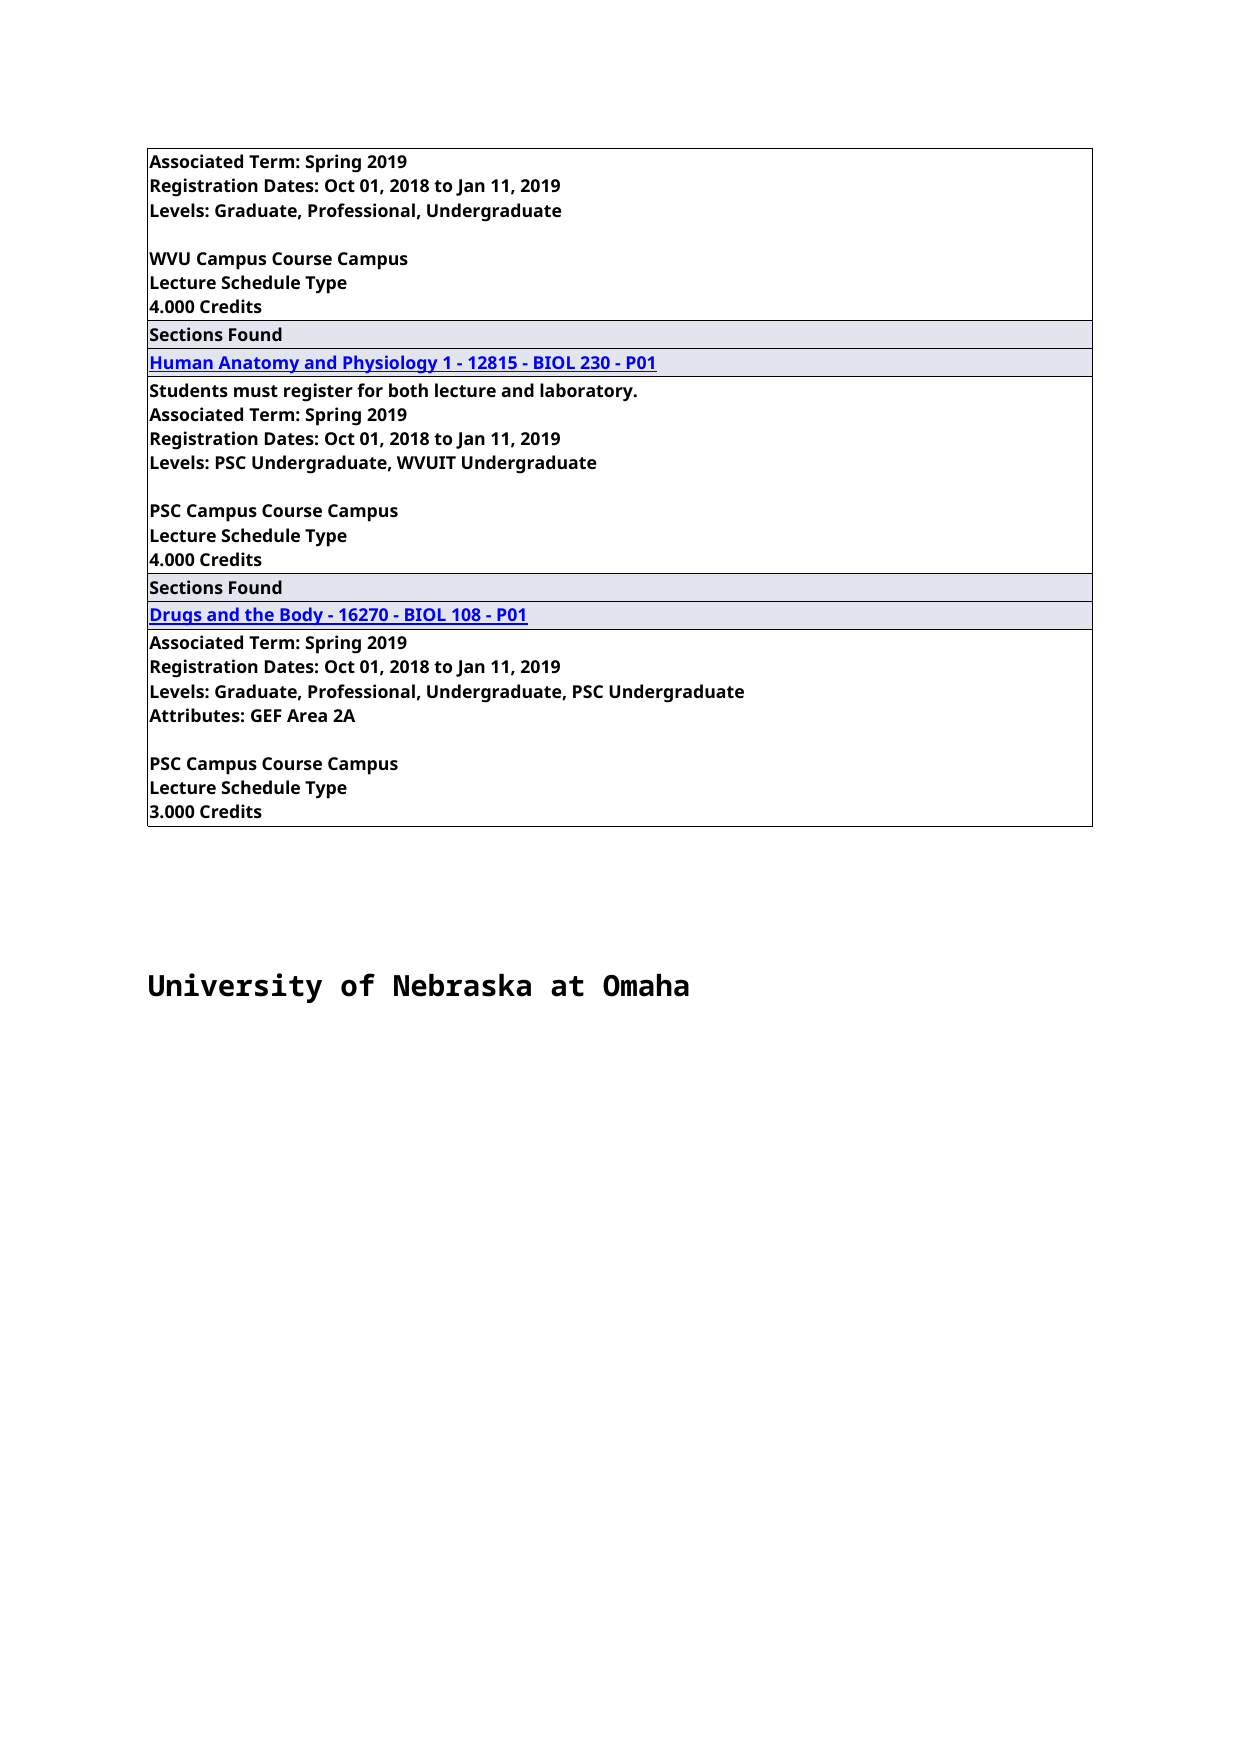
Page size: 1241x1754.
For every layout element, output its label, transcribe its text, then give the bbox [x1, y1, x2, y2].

table_cell Sections Found [148, 321, 1092, 348]
table_cell Associated Term: Spring 2019 Registration Dates: Oct 01, 2018 to Jan 11, 2019 Levels: Graduate, Professional, Undergraduate WVU Campus Course Campus Lecture Schedule Type 4.000 Credits [148, 149, 1092, 320]
table_cell Sections Found [148, 574, 1092, 601]
table_cell Students must register for both lecture and laboratory. Associated Term: Spring 2019 Registration Dates: Oct 01, 2018 to Jan 11, 2019 Levels: PSC Undergraduate, WVUIT Undergraduate PSC Campus Course Campus Lecture Schedule Type 4.000 Credits [148, 377, 1092, 573]
table_cell Associated Term: Spring 2019 Registration Dates: Oct 01, 2018 to Jan 11, 2019 Levels: Graduate, Professional, Undergraduate, PSC Undergraduate Attributes: GEF Area 2A PSC Campus Course Campus Lecture Schedule Type 3.000 Credits [148, 630, 1092, 826]
text University of Nebraska at Omaha [148, 965, 1093, 1005]
table_cell Drugs and the Body - 16270 - BIOL 108 - P01 [148, 602, 1092, 629]
table_cell Human Anatomy and Physiology 1 - 12815 - BIOL 230 - P01 [148, 349, 1092, 376]
